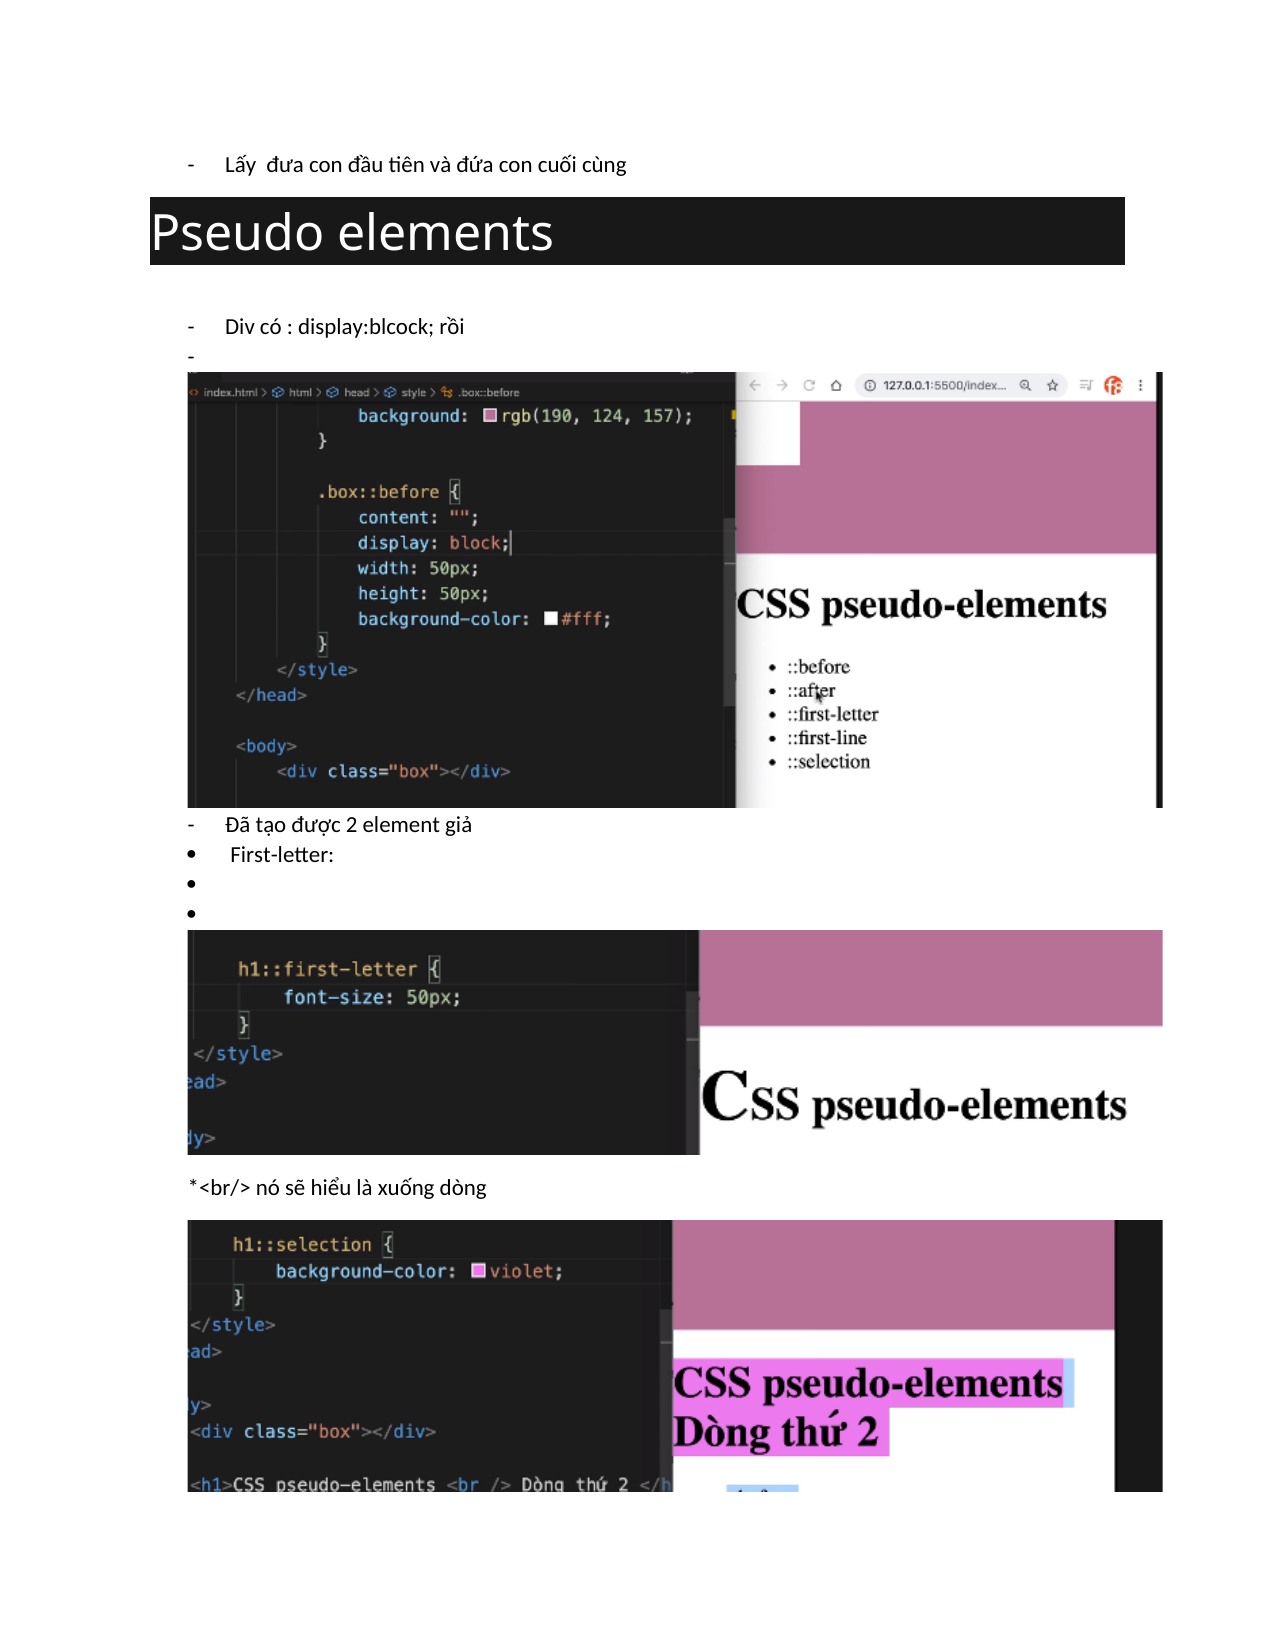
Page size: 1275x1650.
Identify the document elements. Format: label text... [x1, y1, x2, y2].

text *<br/> nó sẽ hiểu là xuống dòng [187, 1173, 1125, 1201]
picture [187, 930, 1163, 1155]
list Lấy đưa con đầu tiên và đứa con cuối cùng [187, 150, 1125, 178]
list Đã tạo được 2 element giả [187, 810, 1125, 838]
subtitle Pseudo elements [150, 197, 1125, 265]
picture [187, 1220, 1163, 1492]
picture [187, 372, 1163, 808]
list First-letter: [187, 840, 1125, 868]
list Div có : display:blcock; rồi [187, 312, 1125, 340]
